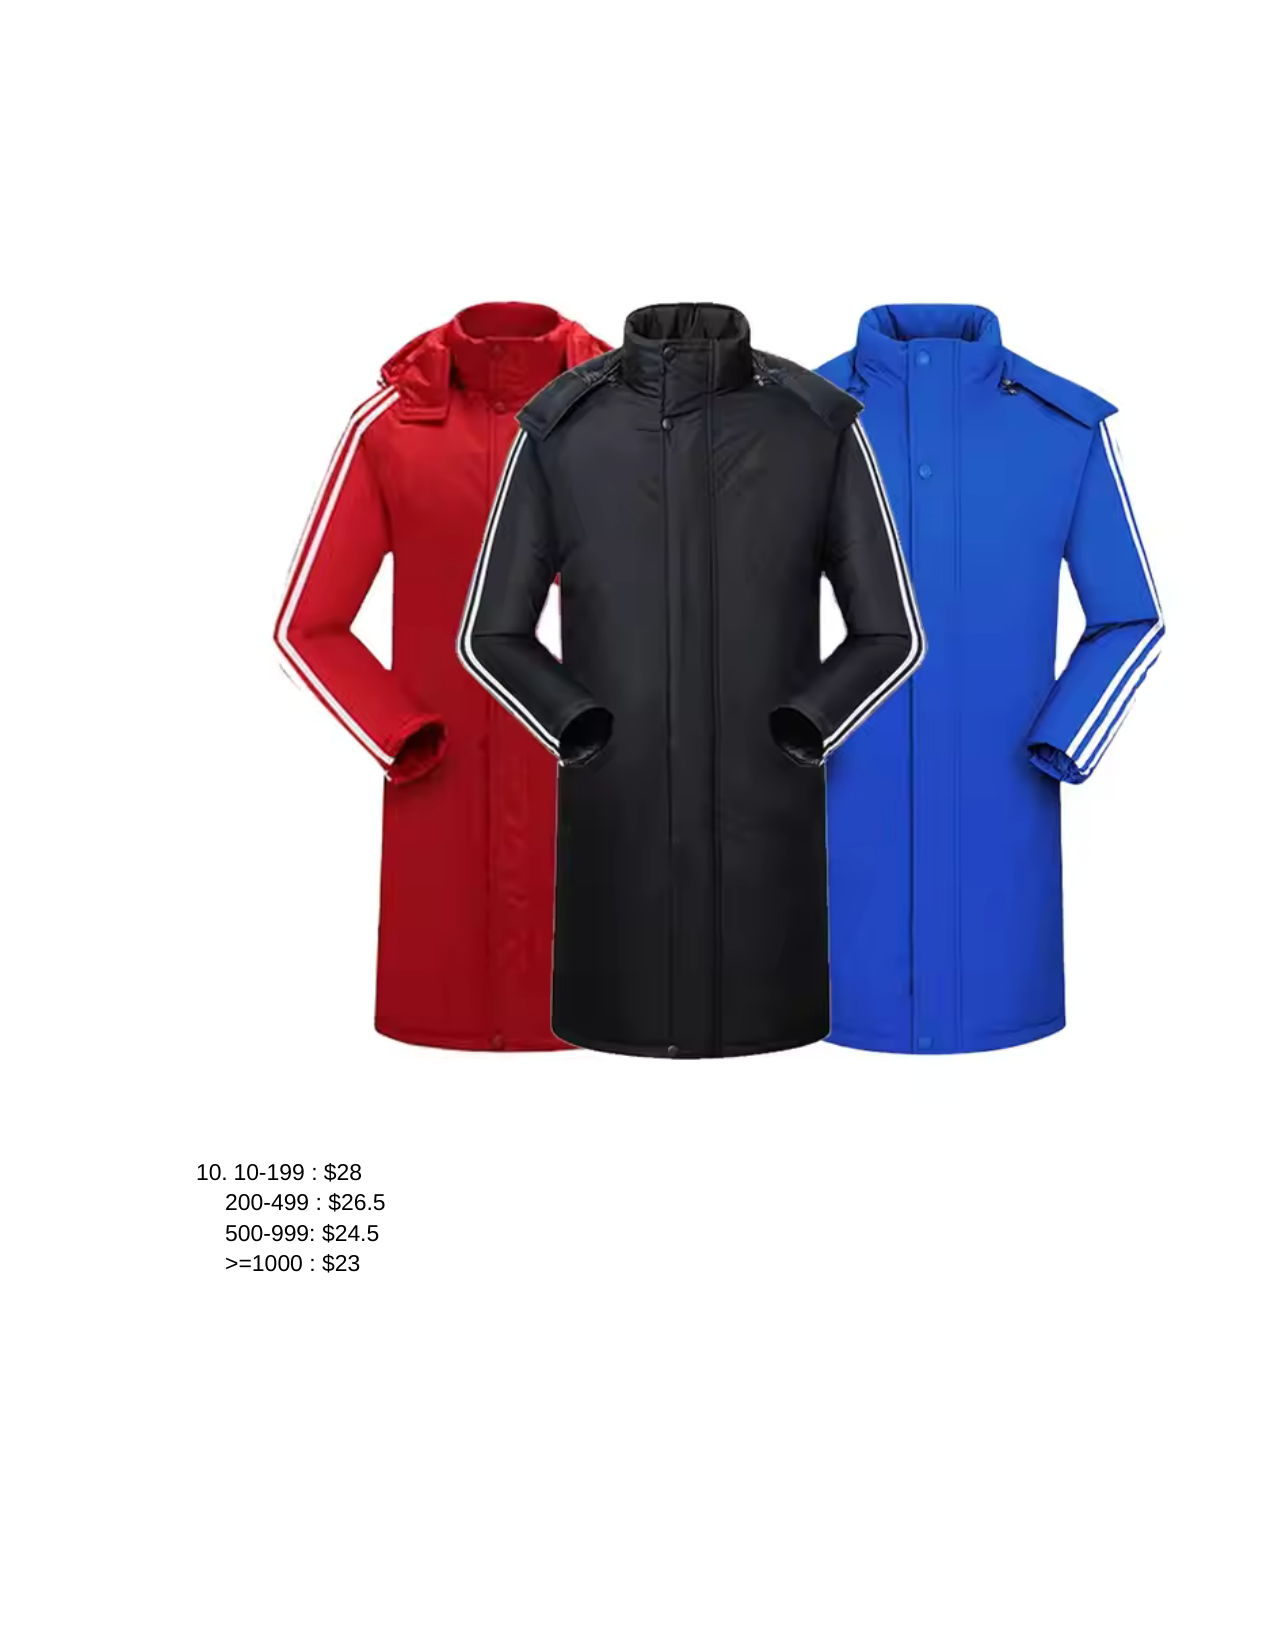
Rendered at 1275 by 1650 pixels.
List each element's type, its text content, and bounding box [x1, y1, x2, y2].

text 500-999: $24.5 [225, 1219, 1125, 1246]
picture [225, 150, 1200, 1125]
text >=1000 : $23 [225, 1250, 1125, 1276]
text 200-499 : $26.5 [225, 1189, 1125, 1216]
list 10-199 : $28 [196, 1159, 1125, 1185]
